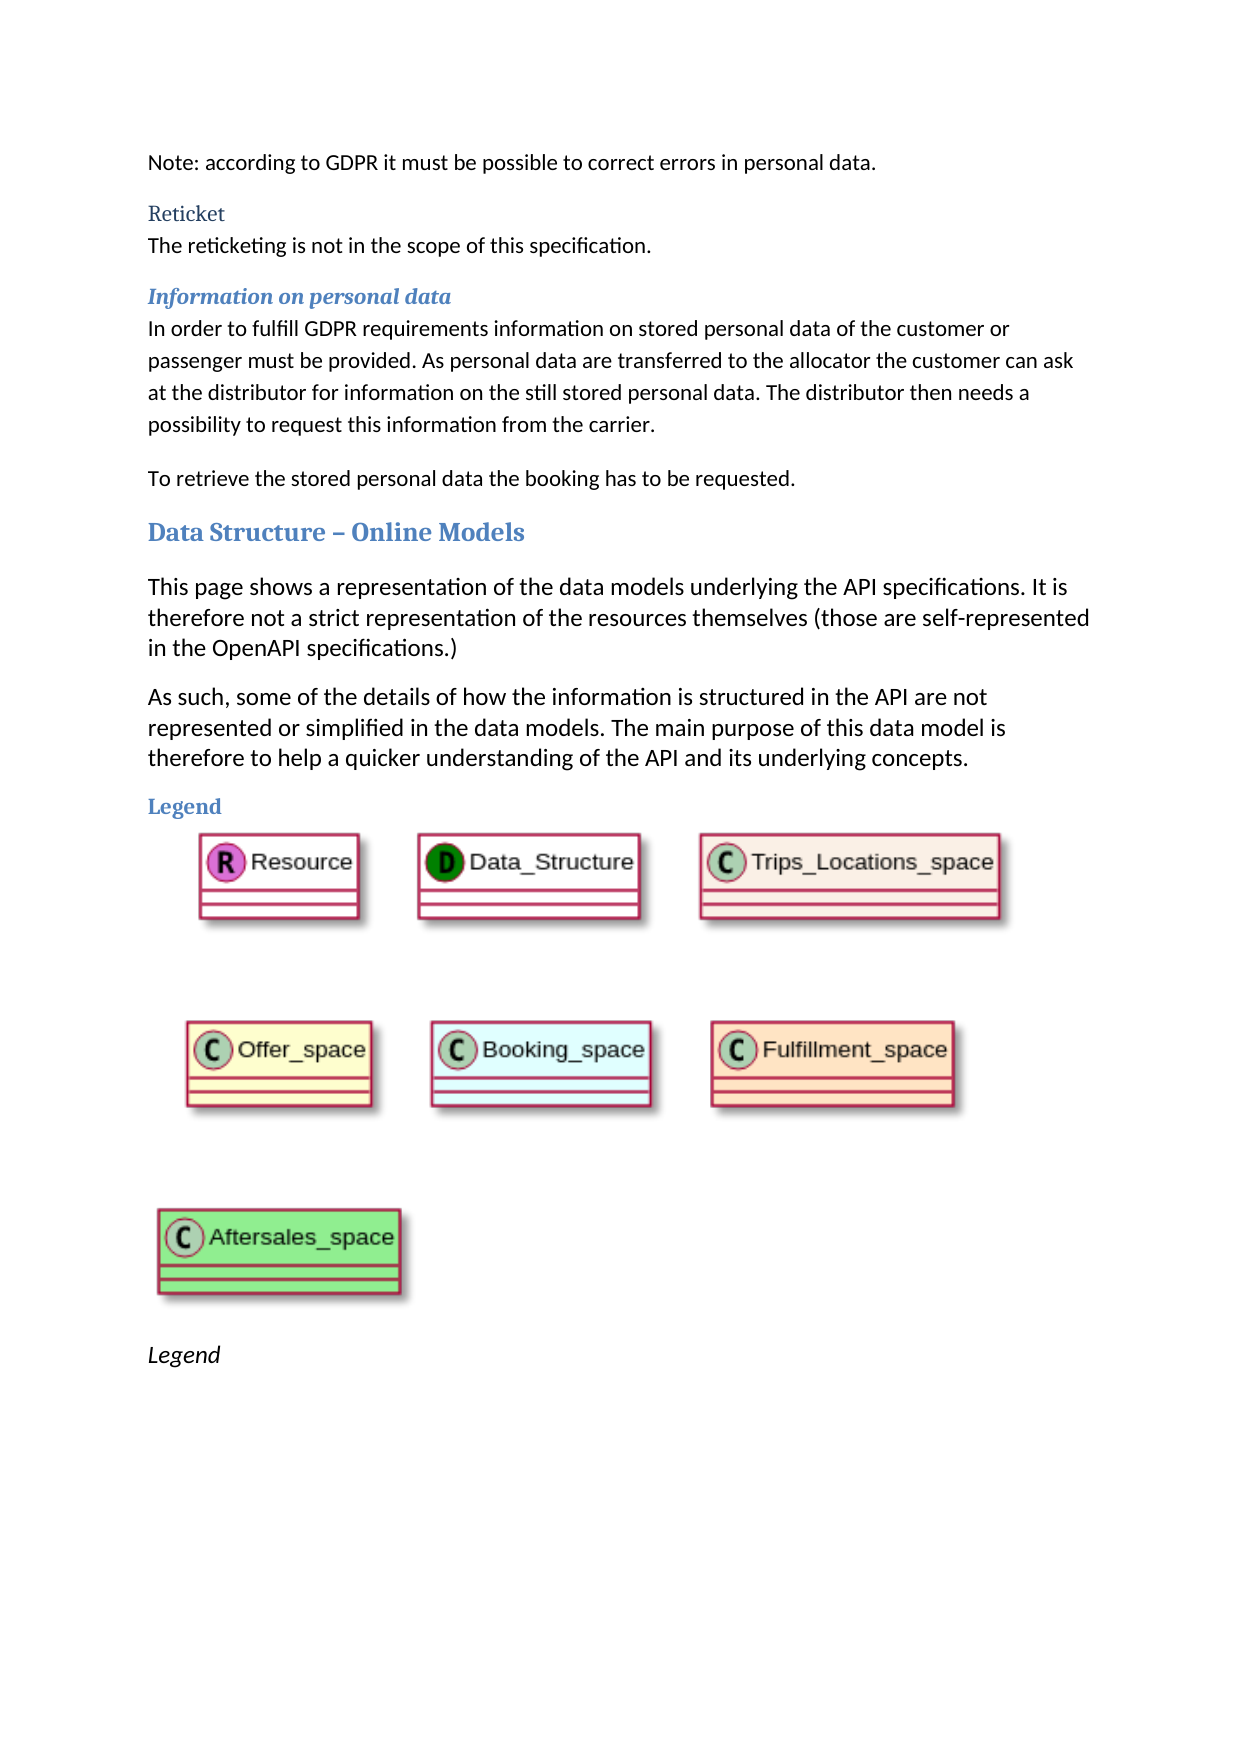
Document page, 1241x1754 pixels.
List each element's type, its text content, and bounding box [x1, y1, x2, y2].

text Note: according to GDPR it must be possible to correct errors in personal data. [148, 148, 1093, 176]
subtitle Data Structure – Online Models [148, 517, 1093, 548]
subtitle Legend [148, 794, 1093, 820]
subtitle Reticket [148, 201, 1093, 227]
text To retrieve the stored personal data the booking has to be requested. [148, 464, 1093, 492]
text In order to fulfill GDPR requirements information on stored personal data of the customer or passenger must be provided. As personal data are transferred to the allocator the customer can ask at the distributor for information on the still stored personal data. The distributor then needs a possibility to request this information from the carrier. [148, 314, 1093, 439]
text This page shows a representation of the data models underlying the API specifications. It is therefore not a strict representation of the resources themselves (those are self-represented in the OpenAPI specifications.) [148, 571, 1093, 663]
text The reticketing is not in the scope of this specification. [148, 231, 1093, 259]
picture [147, 824, 1023, 1318]
text Legend [148, 1339, 1093, 1369]
text As such, some of the details of how the information is structured in the API are not represented or simplified in the data models. The main purpose of this data model is therefore to help a quicker understanding of the API and its underlying concepts. [148, 681, 1093, 773]
subtitle Information on personal data [148, 284, 1093, 310]
